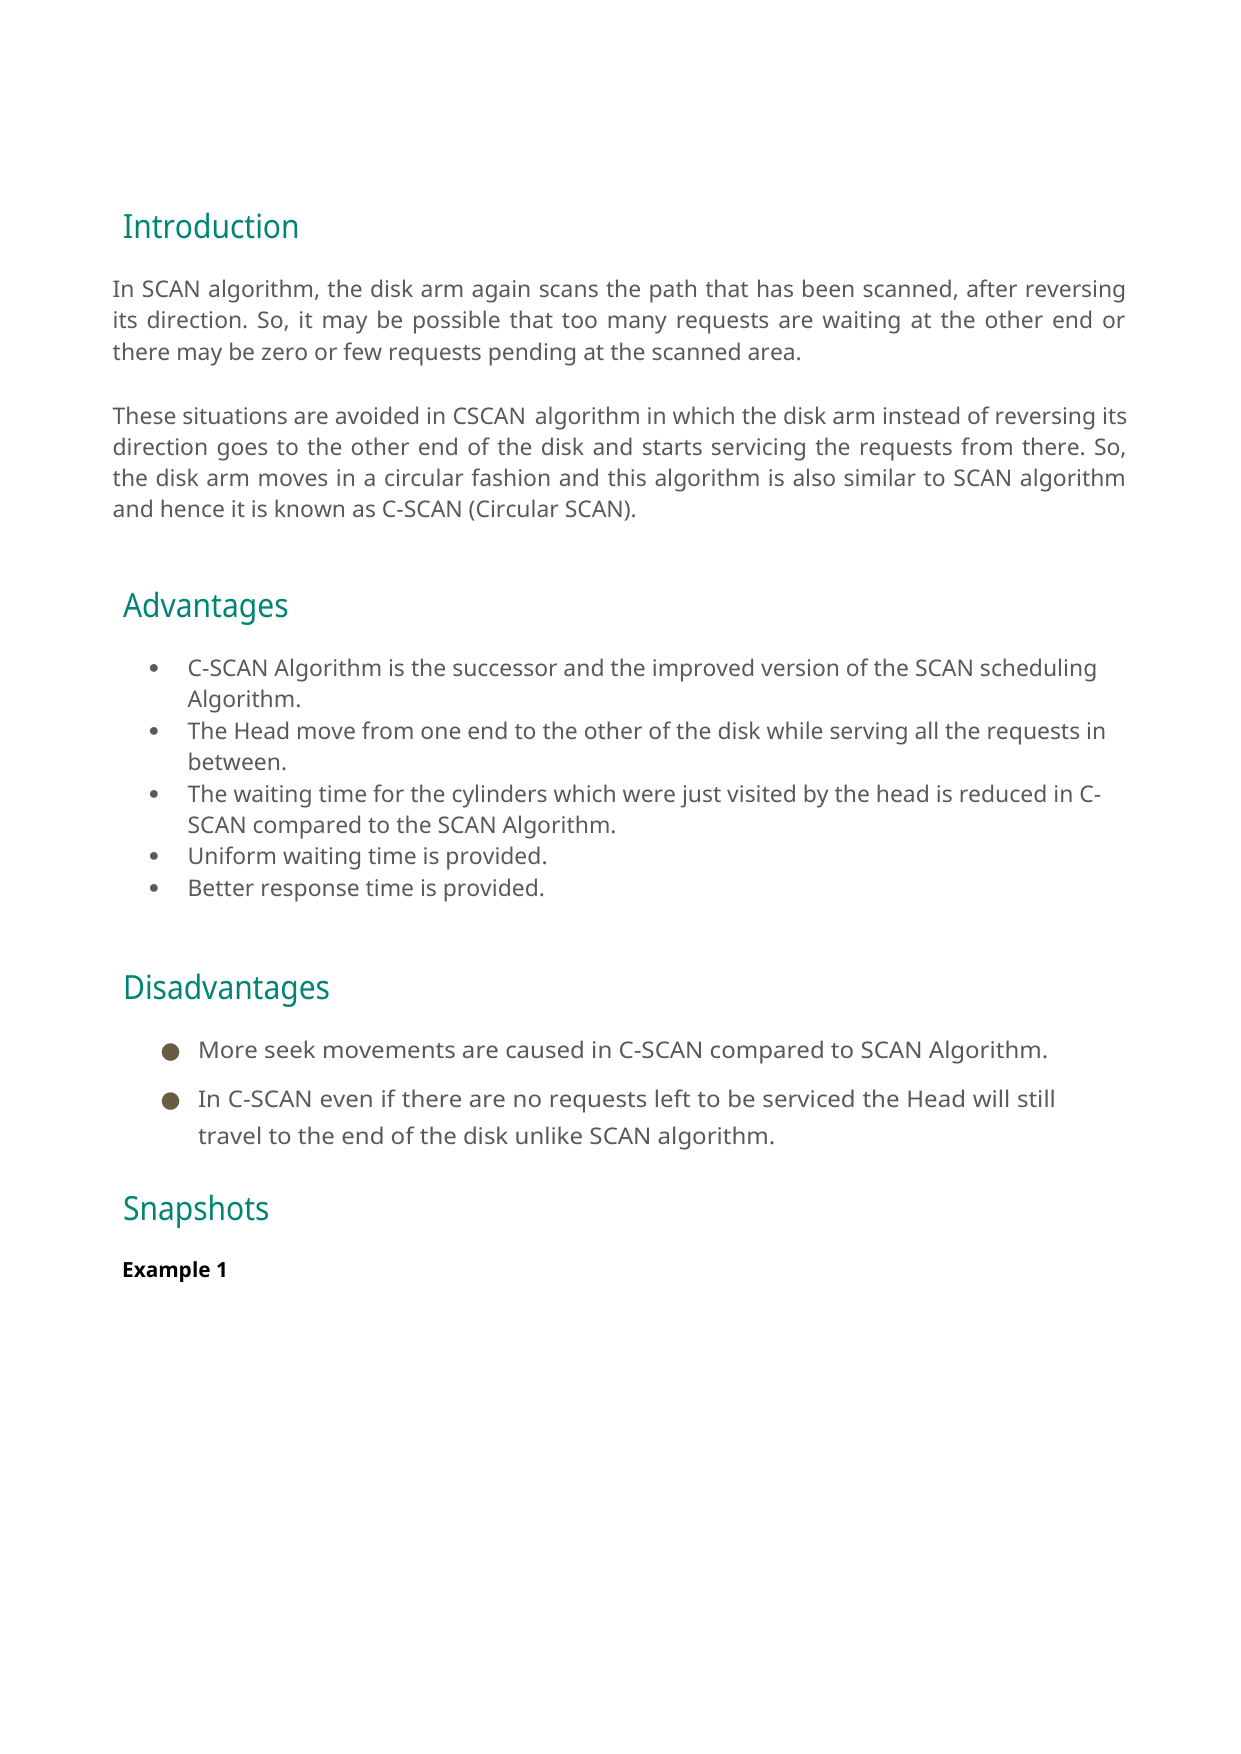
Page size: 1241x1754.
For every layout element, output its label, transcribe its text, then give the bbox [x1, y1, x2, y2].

list C-SCAN Algorithm is the successor and the improved version of the SCAN scheduling Algorithm. [150, 652, 1128, 715]
list The Head move from one end to the other of the disk while serving all the requests in between. [150, 715, 1128, 777]
subtitle Disadvantages [123, 964, 1128, 1009]
subtitle Snapshots [123, 1184, 1128, 1230]
list Uniform waiting time is provided. [150, 840, 1128, 872]
text Example 1 [122, 1255, 1128, 1283]
subtitle Advantages [123, 582, 1128, 627]
text In SCAN algorithm, the disk arm again scans the path that has been scanned, after reversing its direction. So, it may be possible that too many requests are waiting at the other end or there may be zero or few requests pending at the scanned area. [112, 273, 1128, 367]
list Better response time is provided. [150, 872, 1128, 903]
text These situations are avoided in CSCAN algorithm in which the disk arm instead of reversing its direction goes to the other end of the disk and starts servicing the requests from there. So, the disk arm moves in a circular fashion and this algorithm is also similar to SCAN algorithm and hence it is known as C-SCAN (Circular SCAN). [112, 400, 1128, 525]
subtitle Introduction [123, 203, 1128, 248]
list More seek movements are caused in C-SCAN compared to SCAN Algorithm. [160, 1034, 1058, 1065]
list The waiting time for the cylinders which were just visited by the head is reduced in C-SCAN compared to the SCAN Algorithm. [150, 778, 1128, 840]
list In C-SCAN even if there are no requests left to be serviced the Head will still travel to the end of the disk unlike SCAN algorithm. [160, 1083, 1058, 1151]
